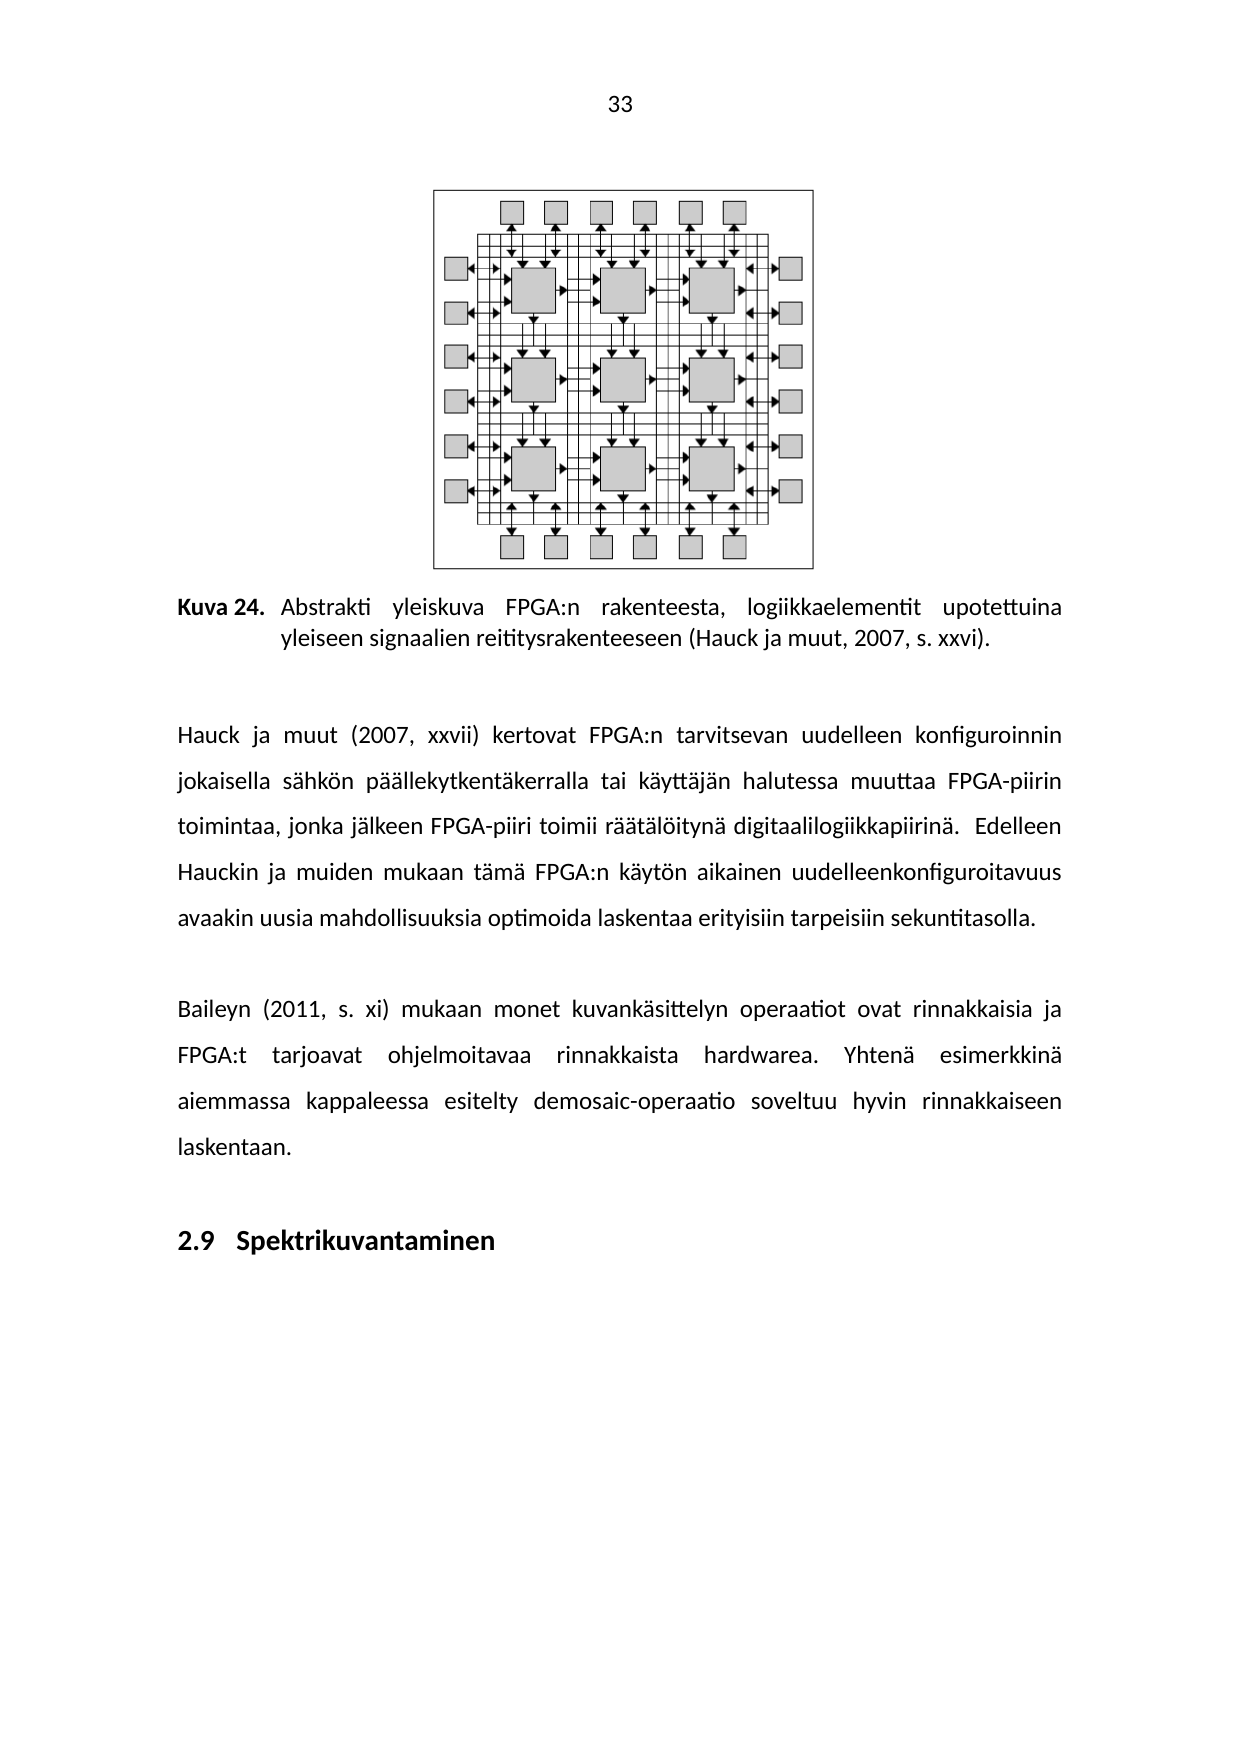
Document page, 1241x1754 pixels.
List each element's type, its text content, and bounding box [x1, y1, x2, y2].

picture [416, 177, 824, 579]
text Kuva 24. Abstrakti yleiskuva FPGA:n rakenteesta, logiikkaelementit upotettuina yleiseen signaalien reititysrakenteeseen (Hauck ja muut, 2007, s. xxvi). [177, 591, 1063, 652]
subtitle Spektrikuvantaminen [177, 1222, 1063, 1258]
text Baileyn (2011, s. xi) mukaan monet kuvankäsittelyn operaatiot ovat rinnakkaisia ja FPGA:t tarjoavat ohjelmoitavaa rinnakkaista hardwarea. Yhtenä esimerkkinä aiemmassa kappaleessa esitelty demosaic-operaatio soveltuu hyvin rinnakkaiseen laskentaan. [177, 993, 1063, 1161]
text Hauck ja muut (2007, xxvii) kertovat FPGA:n tarvitsevan uudelleen konfiguroinnin jokaisella sähkön päällekytkentäkerralla tai käyttäjän halutessa muuttaa FPGA-piirin toimintaa, jonka jälkeen FPGA-piiri toimii räätälöitynä digitaalilogiikkapiirinä. Edelleen Hauckin ja muiden mukaan tämä FPGA:n käytön aikainen uudelleenkonfiguroitavuus avaakin uusia mahdollisuuksia optimoida laskentaa erityisiin tarpeisiin sekuntitasolla. [177, 719, 1063, 932]
